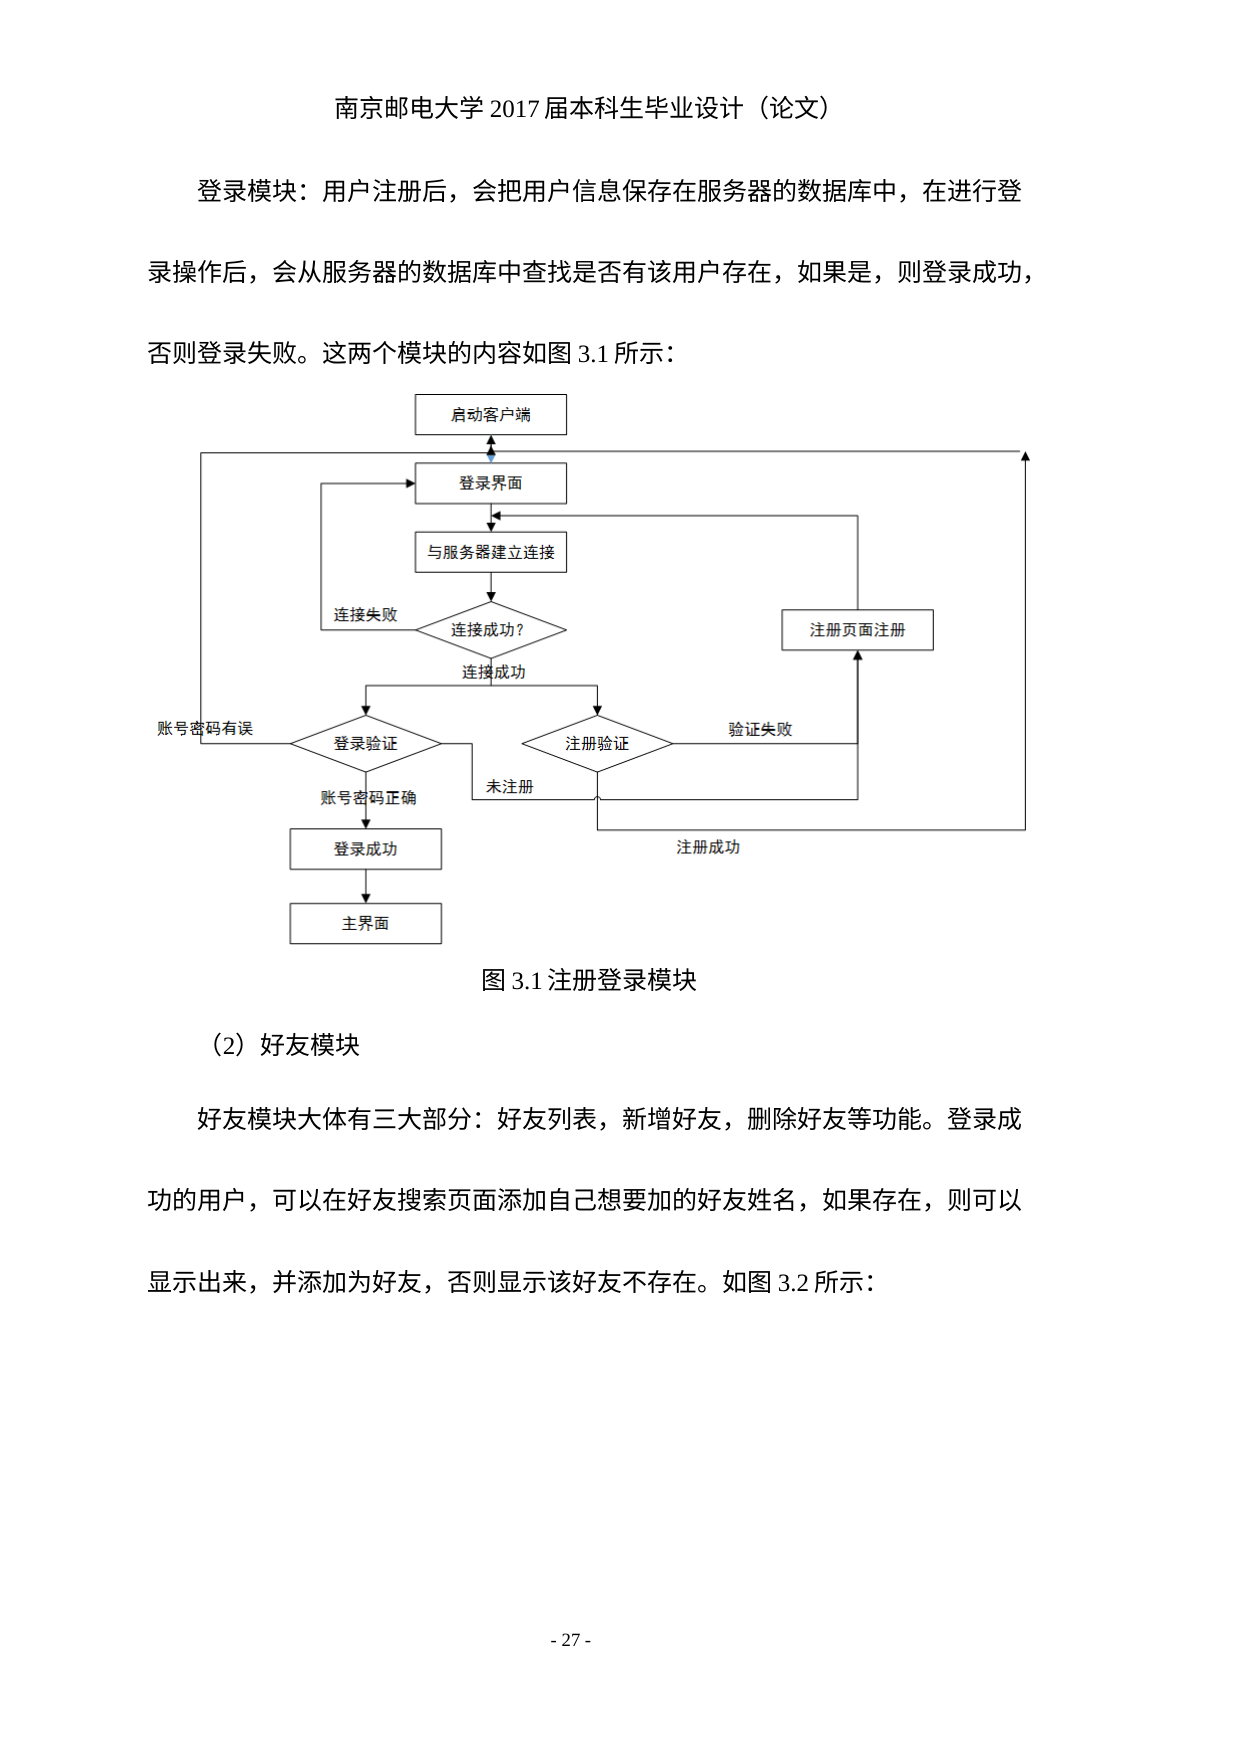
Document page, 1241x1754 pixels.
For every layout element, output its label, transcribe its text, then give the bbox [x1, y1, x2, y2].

picture [148, 393, 1031, 945]
text （2）好友模块 [148, 1011, 1031, 1076]
text 图3.1注册登录模块 [148, 946, 1031, 1011]
text 好友模块大体有三大部分：好友列表，新增好友，删除好友等功能。登录成功的用户，可以在好友搜索页面添加自己想要加的好友姓名，如果存在，则可以显示出来，并添加为好友，否则显示该好友不存在。如图3.2所示： [148, 1085, 1031, 1313]
text 登录模块：用户注册后，会把用户信息保存在服务器的数据库中，在进行登录操作后，会从服务器的数据库中查找是否有该用户存在，如果是，则登录成功，否则登录失败。这两个模块的内容如图3.1所示： [148, 157, 1031, 384]
